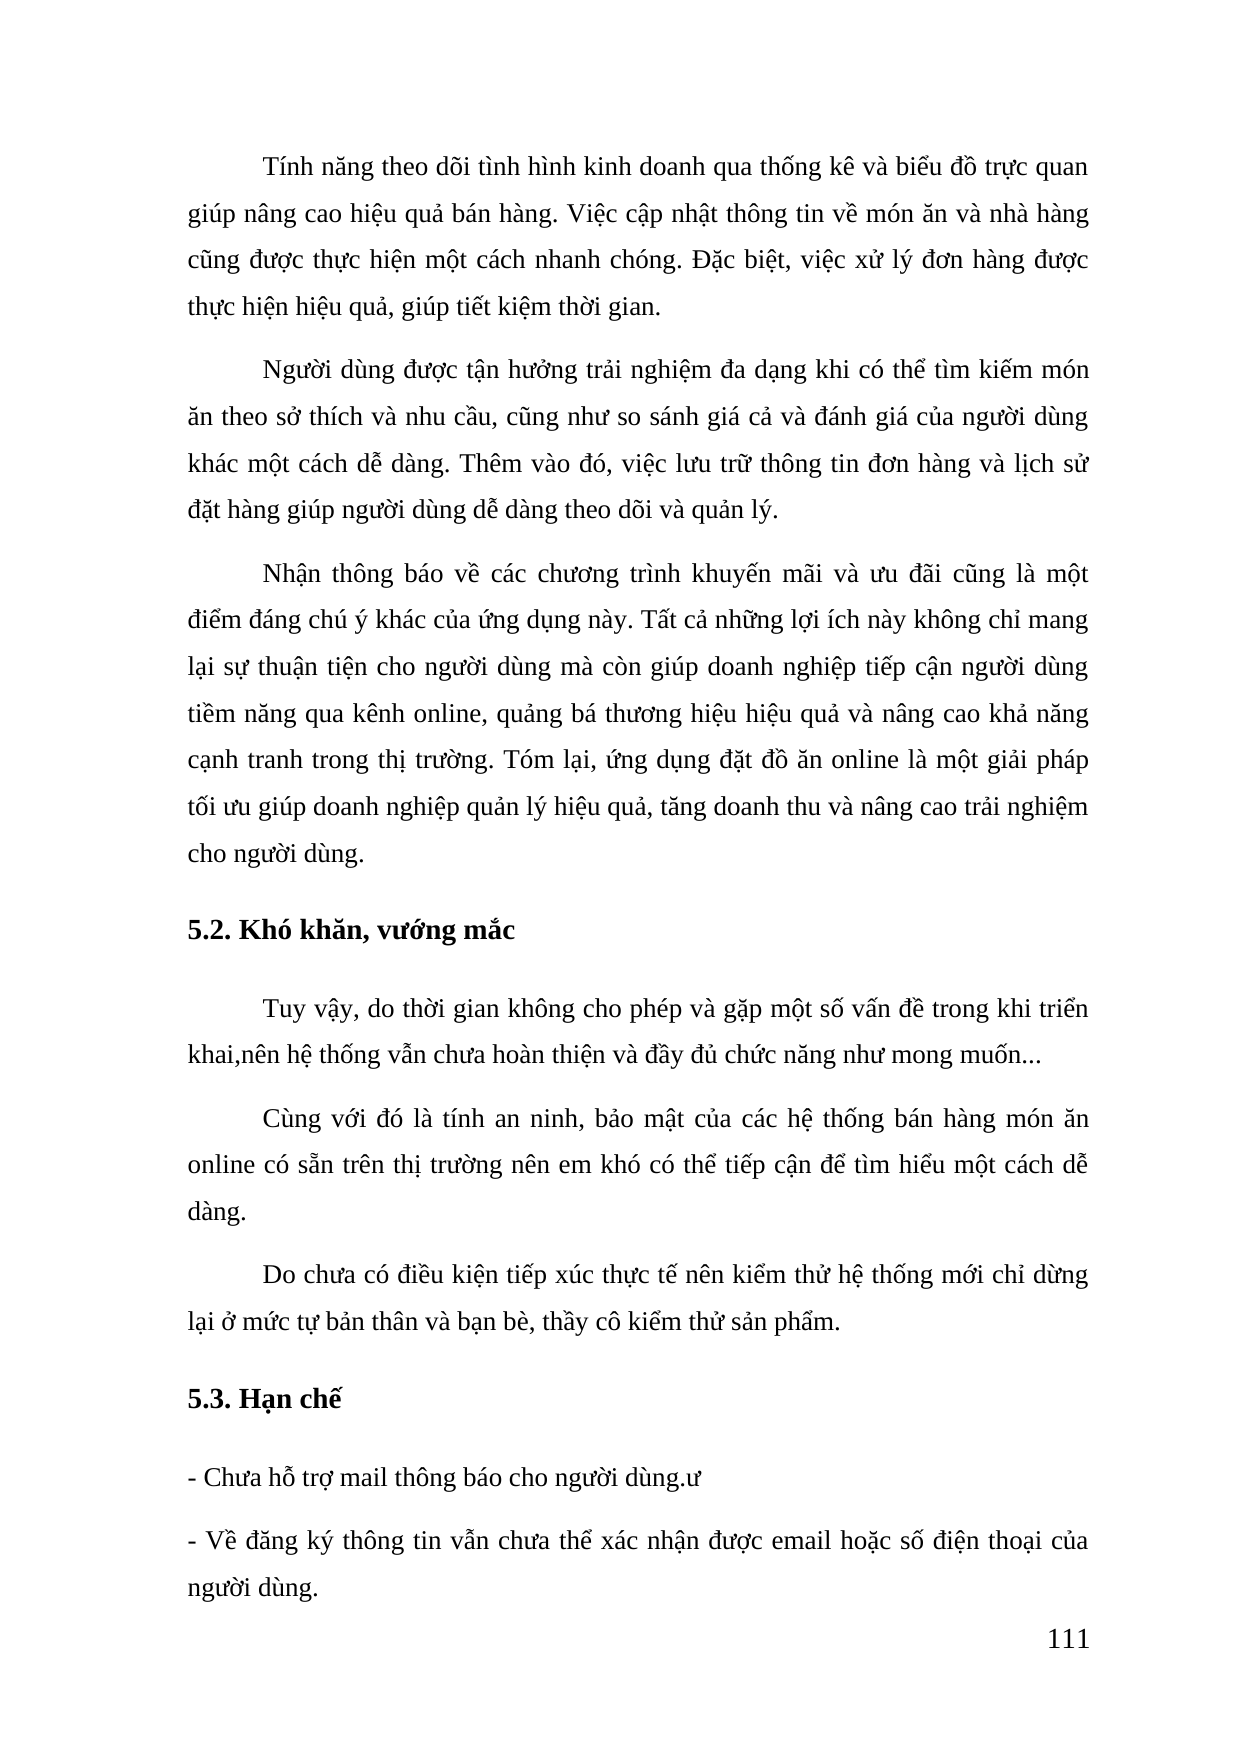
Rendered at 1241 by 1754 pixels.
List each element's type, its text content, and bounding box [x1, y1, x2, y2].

text Cùng với đó là tính an ninh, bảo mật của các hệ thống bán hàng món ăn online có sẵn trên thị trường nên em khó có thể tiếp cận để tìm hiểu một cách dễ dàng. [187, 1102, 1090, 1226]
subtitle 5.3. Hạn chế [187, 1381, 1090, 1415]
text Tuy vậy, do thời gian không cho phép và gặp một số vấn đề trong khi triển khai,nên hệ thống vẫn chưa hoàn thiện và đầy đủ chức năng như mong muốn... [187, 992, 1090, 1070]
text Do chưa có điều kiện tiếp xúc thực tế nên kiểm thử hệ thống mới chỉ dừng lại ở mức tự bản thân và bạn bè, thầy cô kiểm thử sản phẩm. [187, 1259, 1090, 1336]
text Tính năng theo dõi tình hình kinh doanh qua thống kê và biểu đồ trực quan giúp nâng cao hiệu quả bán hàng. Việc cập nhật thông tin về món ăn và nhà hàng cũng được thực hiện một cách nhanh chóng. Đặc biệt, việc xử lý đơn hàng được thực hiện hiệu quả, giúp tiết kiệm thời gian. [187, 150, 1090, 321]
text Nhận thông báo về các chương trình khuyến mãi và ưu đãi cũng là một điểm đáng chú ý khác của ứng dụng này. Tất cả những lợi ích này không chỉ mang lại sự thuận tiện cho người dùng mà còn giúp doanh nghiệp tiếp cận người dùng tiềm năng qua kênh online, quảng bá thương hiệu hiệu quả và nâng cao khả năng cạnh tranh trong thị trường. Tóm lại, ứng dụng đặt đồ ăn online là một giải pháp tối ưu giúp doanh nghiệp quản lý hiệu quả, tăng doanh thu và nâng cao trải nghiệm cho người dùng. [187, 557, 1090, 868]
text - Về đăng ký thông tin vẫn chưa thể xác nhận được email hoặc số điện thoại của người dùng. [187, 1524, 1090, 1602]
subtitle 5.2. Khó khăn, vướng mắc [187, 912, 1090, 946]
text Người dùng được tận hưởng trải nghiệm đa dạng khi có thể tìm kiếm món ăn theo sở thích và nhu cầu, cũng như so sánh giá cả và đánh giá của người dùng khác một cách dễ dàng. Thêm vào đó, việc lưu trữ thông tin đơn hàng và lịch sử đặt hàng giúp người dùng dễ dàng theo dõi và quản lý. [187, 353, 1090, 524]
text - Chưa hỗ trợ mail thông báo cho người dùng.ư [187, 1461, 1090, 1492]
